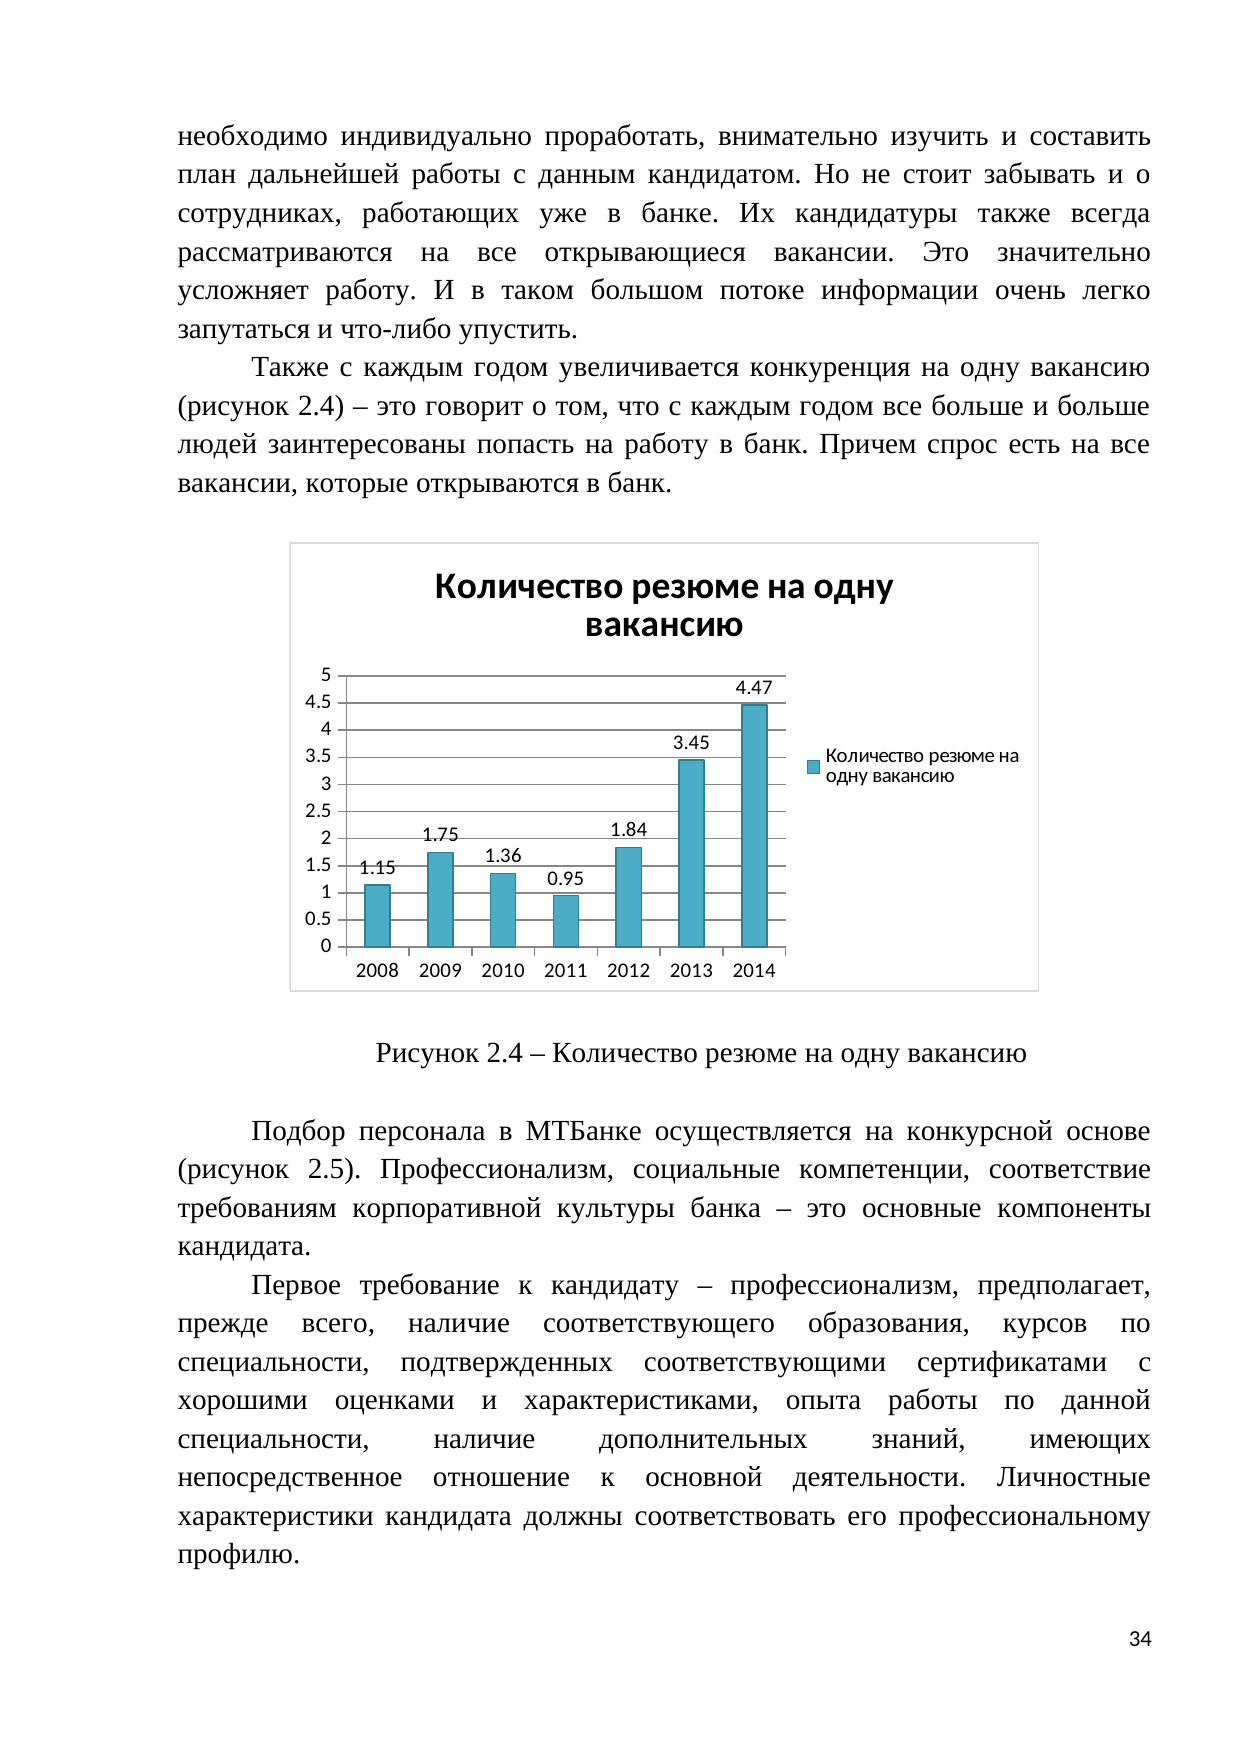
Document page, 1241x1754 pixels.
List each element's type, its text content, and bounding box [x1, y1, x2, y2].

text Подбор персонала в МТБанке осуществляется на конкурсной основе (рисунок 2.5). Профессионализм, социальные компетенции, соответствие требованиям корпоративной культуры банка – это основные компоненты кандидата. [177, 1113, 1152, 1262]
list Рисунок 2.4 – Количество резюме на одну вакансию [177, 1036, 1152, 1069]
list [177, 118, 1152, 344]
list Также с каждым годом увеличивается конкуренция на одну вакансию (рисунок 2.4) – это говорит о том, что с каждым годом все больше и больше людей заинтересованы попасть на работу в банк. Причем спрос есть на все вакансии, которые открываются в банк. [177, 349, 1152, 498]
text Первое требование к кандидату – профессионализм, предполагает, прежде всего, наличие соответствующего образования, курсов по специальности, подтвержденных соответствующими сертификатами с хорошими оценками и характеристиками, опыта работы по данной специальности, наличие дополнительных знаний, имеющих непосредственное отношение к основной деятельности. Личностные характеристики кандидата должны соответствовать его профессиональному профилю. [177, 1267, 1152, 1570]
